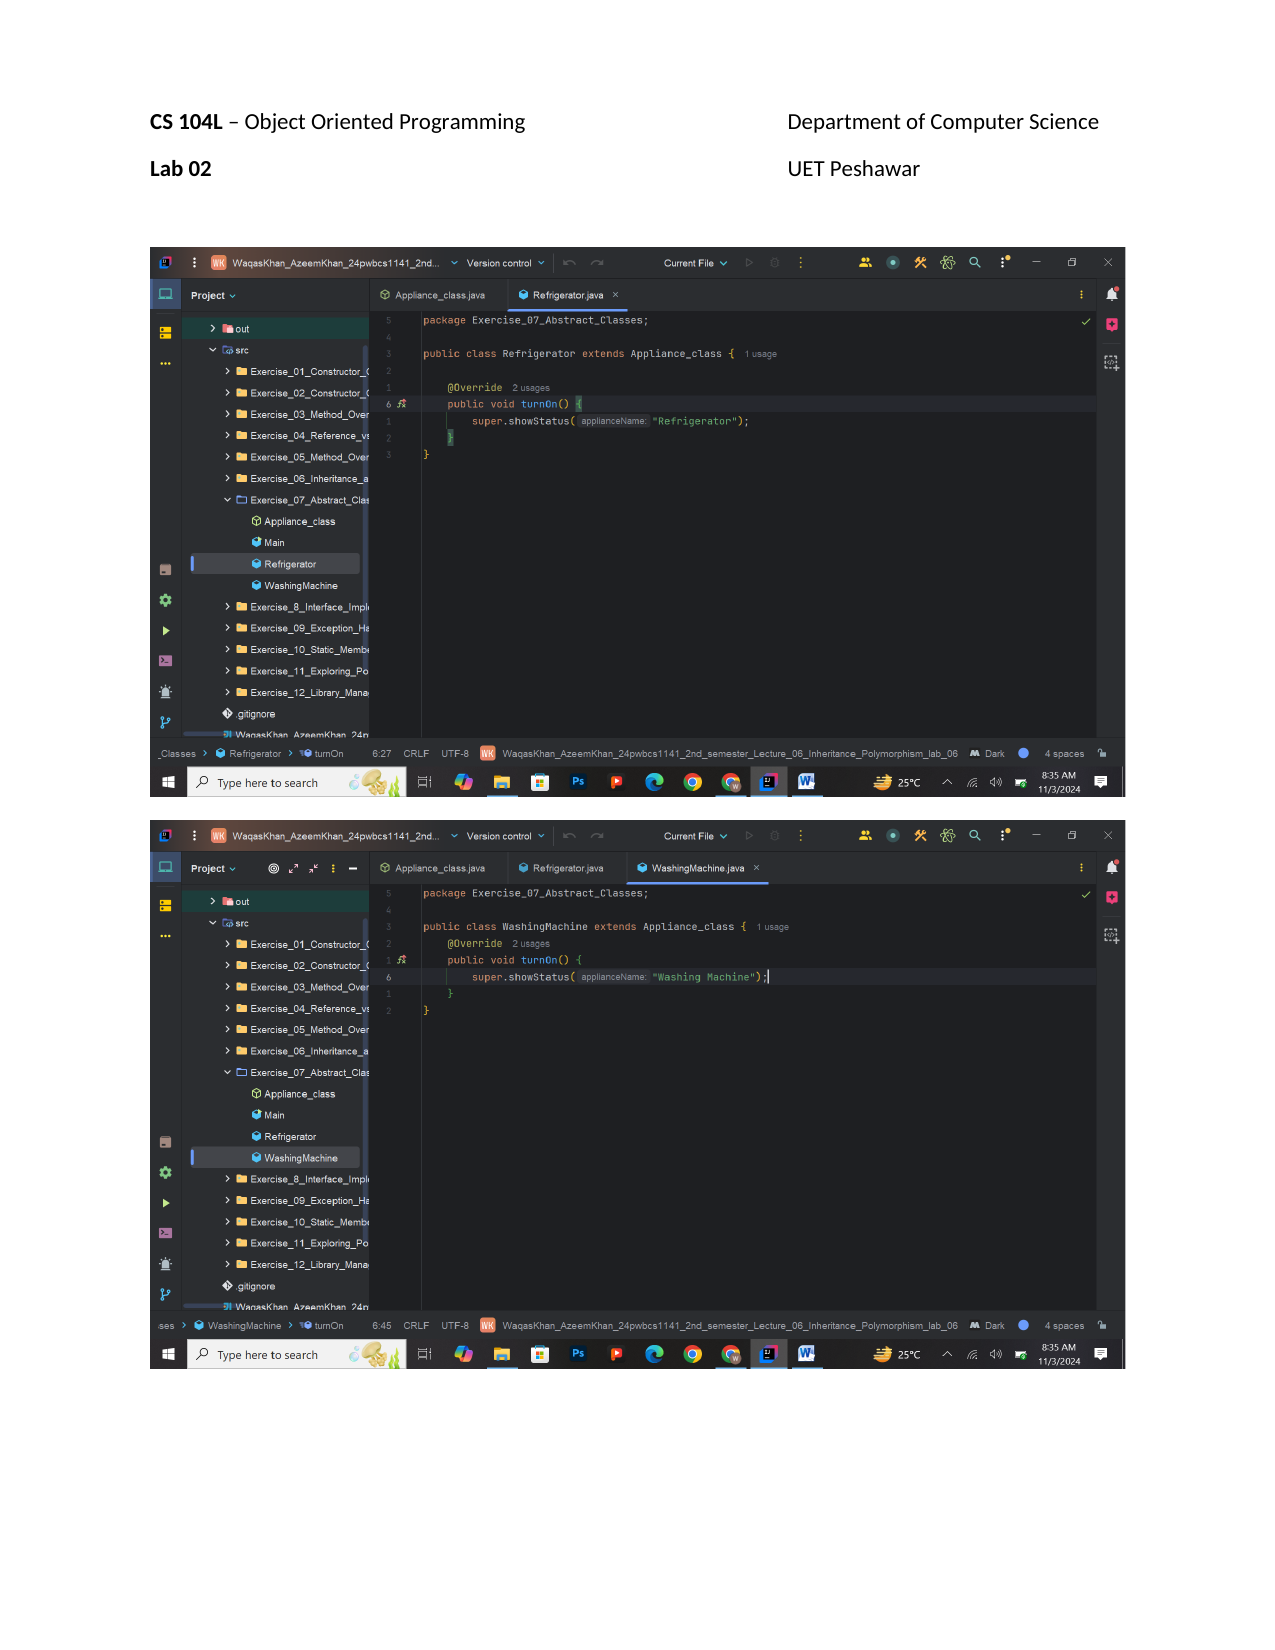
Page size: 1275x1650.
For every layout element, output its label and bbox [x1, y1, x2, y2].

picture [150, 820, 1126, 1369]
picture [150, 247, 1126, 797]
